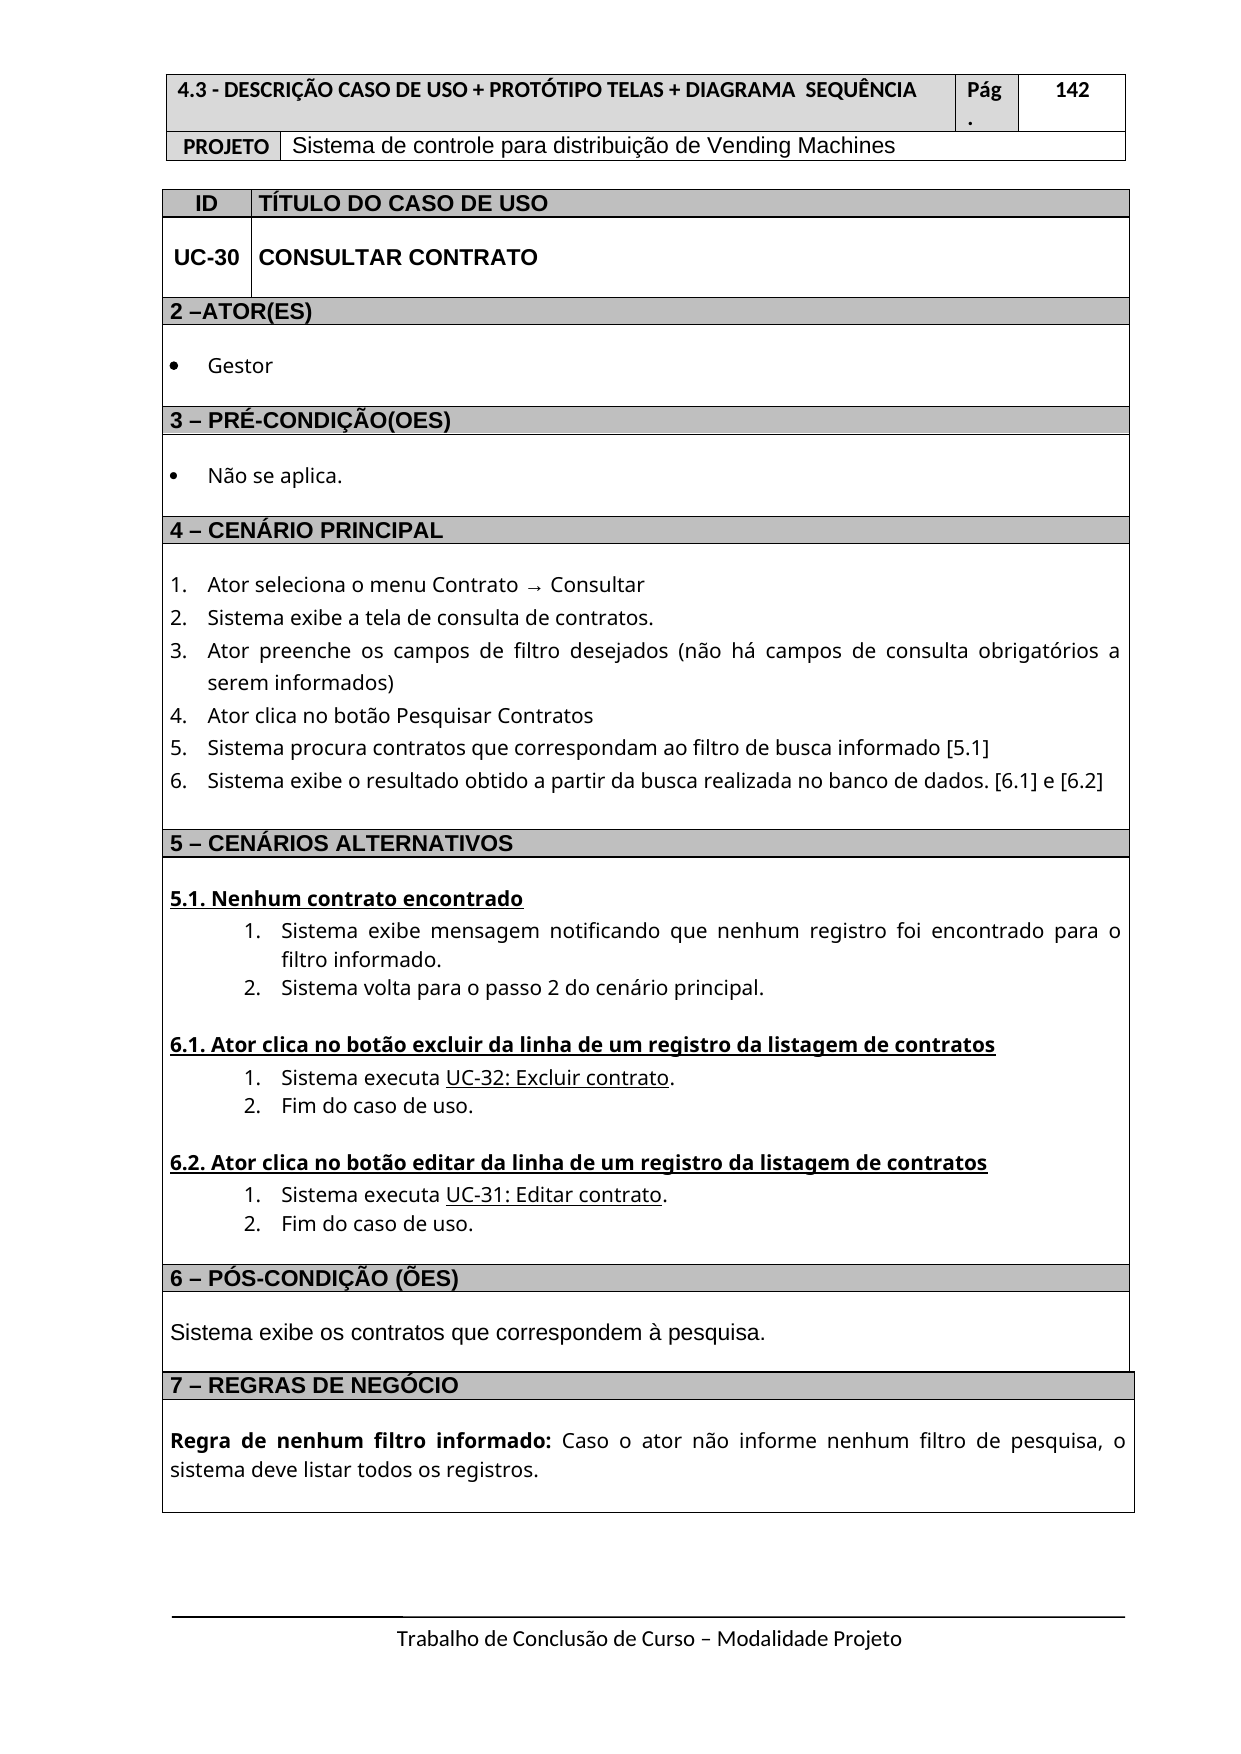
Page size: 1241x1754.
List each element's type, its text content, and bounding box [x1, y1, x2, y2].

table_cell Não se aplica. [163, 435, 1129, 516]
table_cell 7 – REGRAS DE NEGÓCIO [163, 1373, 1134, 1399]
table_cell 3 – PRÉ-CONDIÇÃO(OES) [163, 407, 1129, 433]
table_cell 5.1. Nenhum contrato encontrado Sistema exibe mensagem notificando que nenhum registro foi encontrado para o filtro informado. Sistema volta para o passo 2 do cenário principal. 6.1. Ator clica no botão excluir da linha de um registro da listagem de contratos Sistema executa UC-32: Excluir contrato. Fim do caso de uso. 6.2. Ator clica no botão editar da linha de um registro da listagem de contratos Sistema executa UC-31: Editar contrato. Fim do caso de uso. [163, 858, 1129, 1264]
table_cell 6 – PÓS-CONDIÇÃO (ÕES) [163, 1265, 1129, 1291]
table_cell Sistema exibe os contratos que correspondem à pesquisa. [163, 1292, 1129, 1371]
table_cell 2 –ATOR(ES) [163, 298, 1129, 324]
table_cell Ator seleciona o menu Contrato → Consultar Sistema exibe a tela de consulta de contratos. Ator preenche os campos de filtro desejados (não há campos de consulta obrigatórios a serem informados) Ator clica no botão Pesquisar Contratos Sistema procura contratos que correspondam ao filtro de busca informado [5.1] Sistema exibe o resultado obtido a partir da busca realizada no banco de dados. [6.1] e [6.2] [163, 544, 1129, 829]
table_cell CONSULTAR CONTRATO [252, 218, 1129, 297]
table_header TÍTULO DO CASO DE USO [252, 190, 1129, 216]
table_cell 5 – CENÁRIOS ALTERNATIVOS [163, 830, 1129, 856]
table_cell Regra de nenhum filtro informado: Caso o ator não informe nenhum filtro de pesquisa, o sistema deve listar todos os registros. [163, 1400, 1134, 1512]
table_cell UC-30 [163, 218, 251, 297]
table_cell 4 – CENÁRIO PRINCIPAL [163, 517, 1129, 543]
table_cell Gestor [163, 325, 1129, 406]
table_header ID [163, 190, 251, 216]
